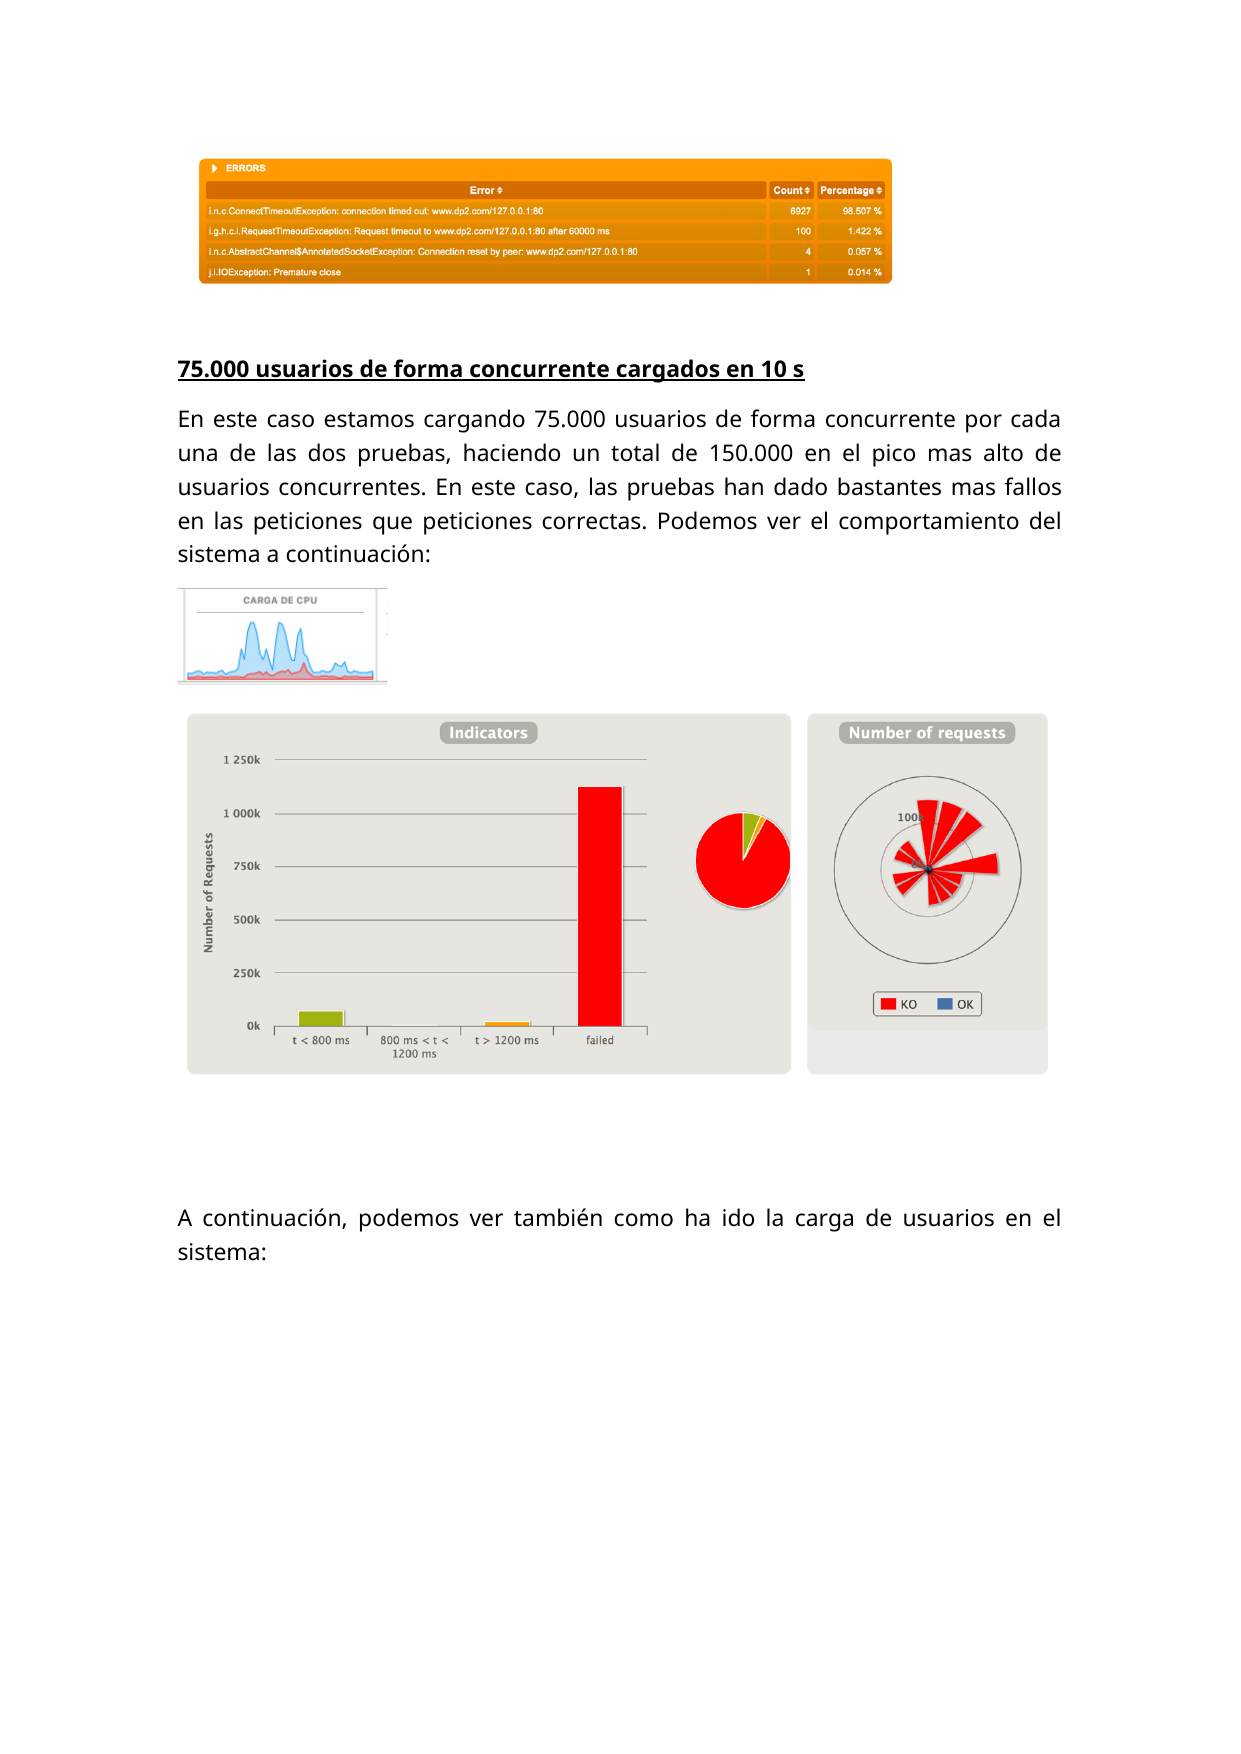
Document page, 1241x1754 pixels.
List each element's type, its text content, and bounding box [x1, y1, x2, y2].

text A continuación, podemos ver también como ha ido la carga de usuarios en el sistema: [177, 1202, 1063, 1267]
picture [177, 703, 1063, 1083]
picture [177, 147, 901, 284]
picture [177, 588, 388, 685]
text En este caso estamos cargando 75.000 usuarios de forma concurrente por cada una de las dos pruebas, haciendo un total de 150.000 en el pico mas alto de usuarios concurrentes. En este caso, las pruebas han dado bastantes mas fallos en las peticiones que peticiones correctas. Podemos ver el comportamiento del sistema a continuación: [177, 403, 1063, 570]
text 75.000 usuarios de forma concurrente cargados en 10 s [177, 353, 1063, 384]
